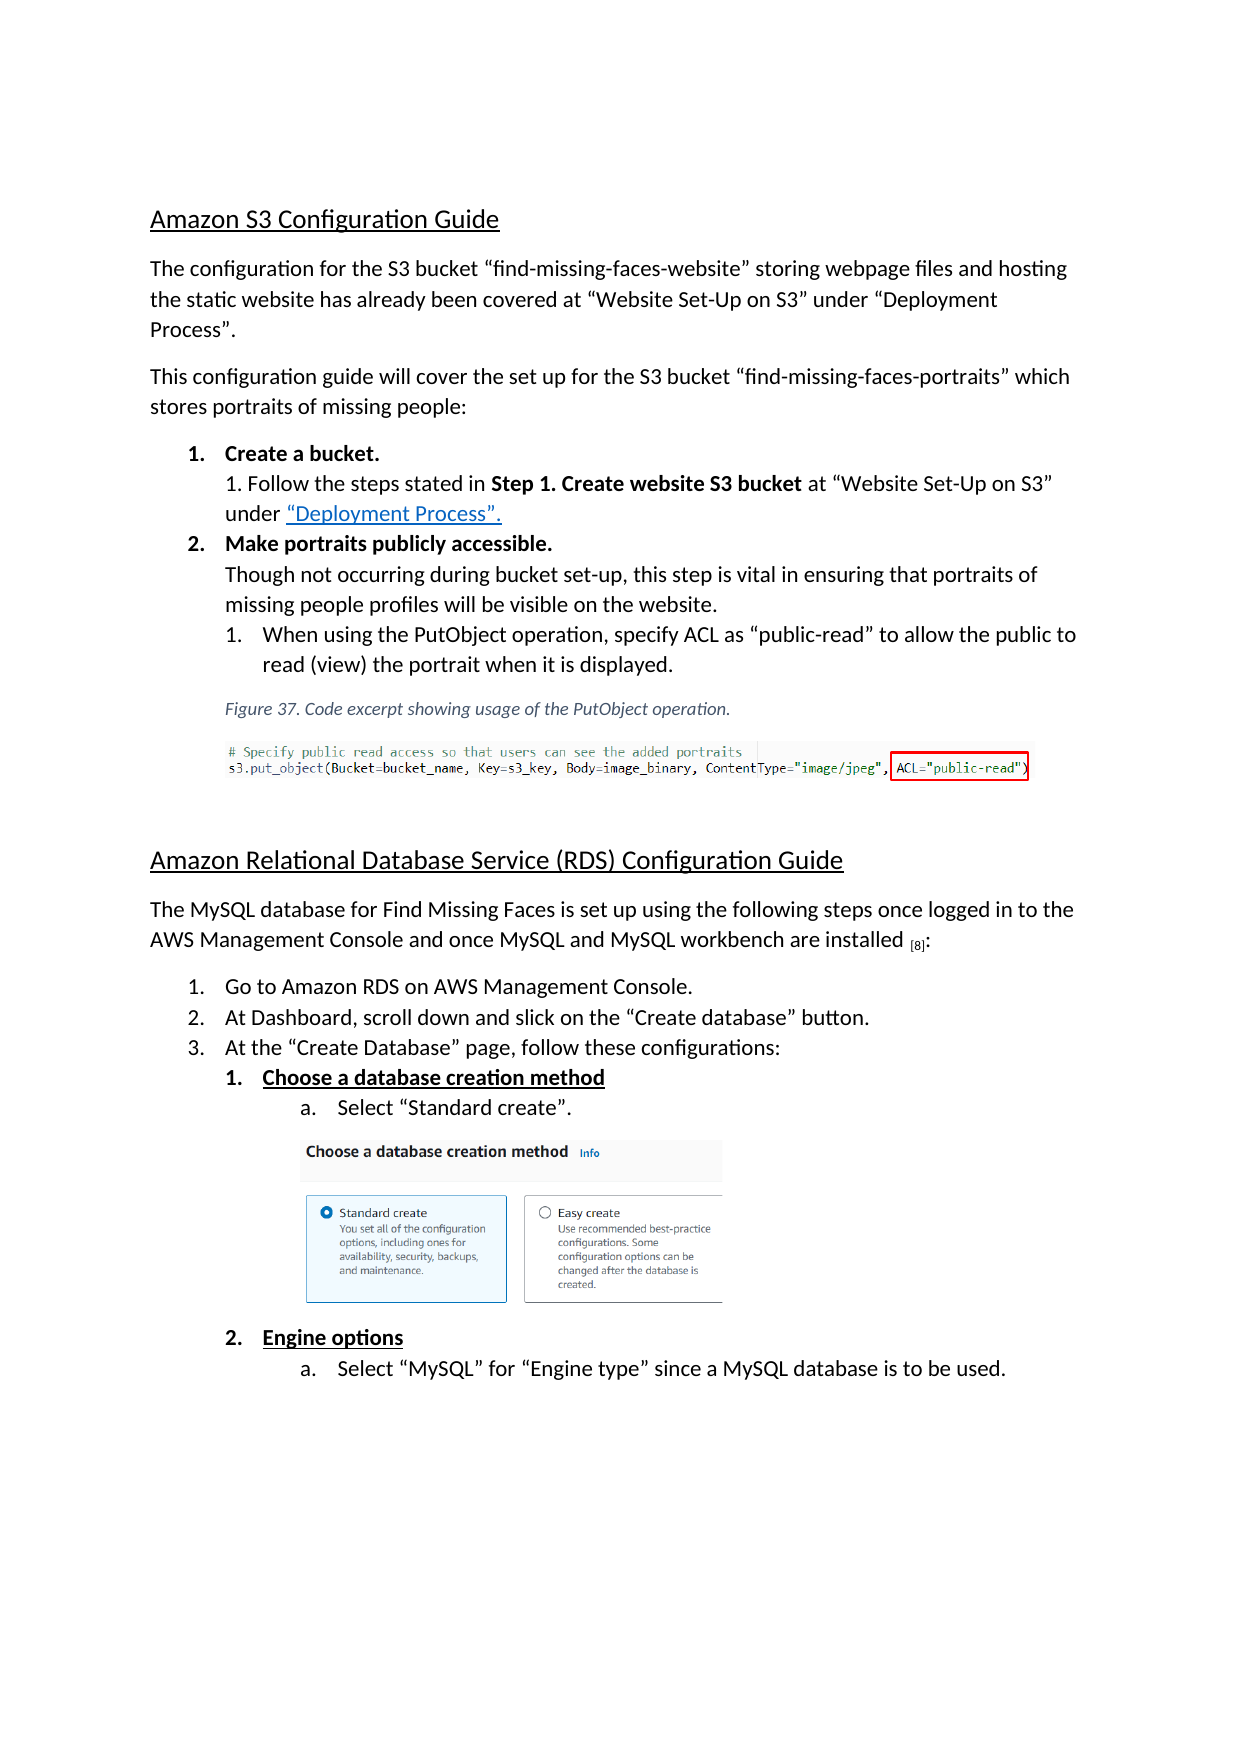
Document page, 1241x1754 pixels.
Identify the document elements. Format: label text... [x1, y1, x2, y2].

list Create a bucket. [187, 439, 1090, 467]
list Choose a database creation method [225, 1063, 1090, 1091]
text Amazon Relational Database Service (RDS) Configuration Guide [150, 843, 1090, 876]
text Amazon S3 Configuration Guide [150, 202, 1090, 235]
text This configuration guide will cover the set up for the S3 bucket “find-missing-faces-portraits” which stores portraits of missing people: [150, 362, 1090, 420]
list Select “Standard create”. [300, 1093, 1090, 1121]
list Go to Amazon RDS on AWS Management Console. [187, 972, 1090, 1001]
text Figure . Code excerpt showing usage of the PutObject operation. [187, 697, 1090, 720]
picture [225, 741, 1035, 778]
list Though not occurring during bucket set-up, this step is vital in ensuring that portraits of missing people profiles will be visible on the website. [225, 560, 1090, 618]
list At the “Create Database” page, follow these configurations: [187, 1033, 1090, 1061]
list Make portraits publicly accessible. [187, 529, 1090, 558]
text The MySQL database for Find Missing Faces is set up using the following steps once logged in to the AWS Management Console and once MySQL and MySQL workbench are installed [8]: [150, 895, 1090, 954]
picture [892, 754, 1027, 778]
list At Dashboard, scroll down and slick on the “Create database” button. [187, 1003, 1090, 1031]
list Engine options [225, 1323, 1090, 1351]
text The configuration for the S3 bucket “find-missing-faces-website” storing webpage files and hosting the static website has already been covered at “Website Set-Up on S3” under “Deployment Process”. [150, 254, 1090, 343]
list When using the PutObject operation, specify ACL as “public-read” to allow the public to read (view) the portrait when it is displayed. [225, 620, 1090, 678]
picture [300, 1140, 723, 1305]
list Select “MySQL” for “Engine type” since a MySQL database is to be used. [300, 1354, 1090, 1382]
list 1. Follow the steps stated in Step 1. Create website S3 bucket at “Website Set-Up on S3” under “Deployment Process”. [225, 469, 1090, 527]
